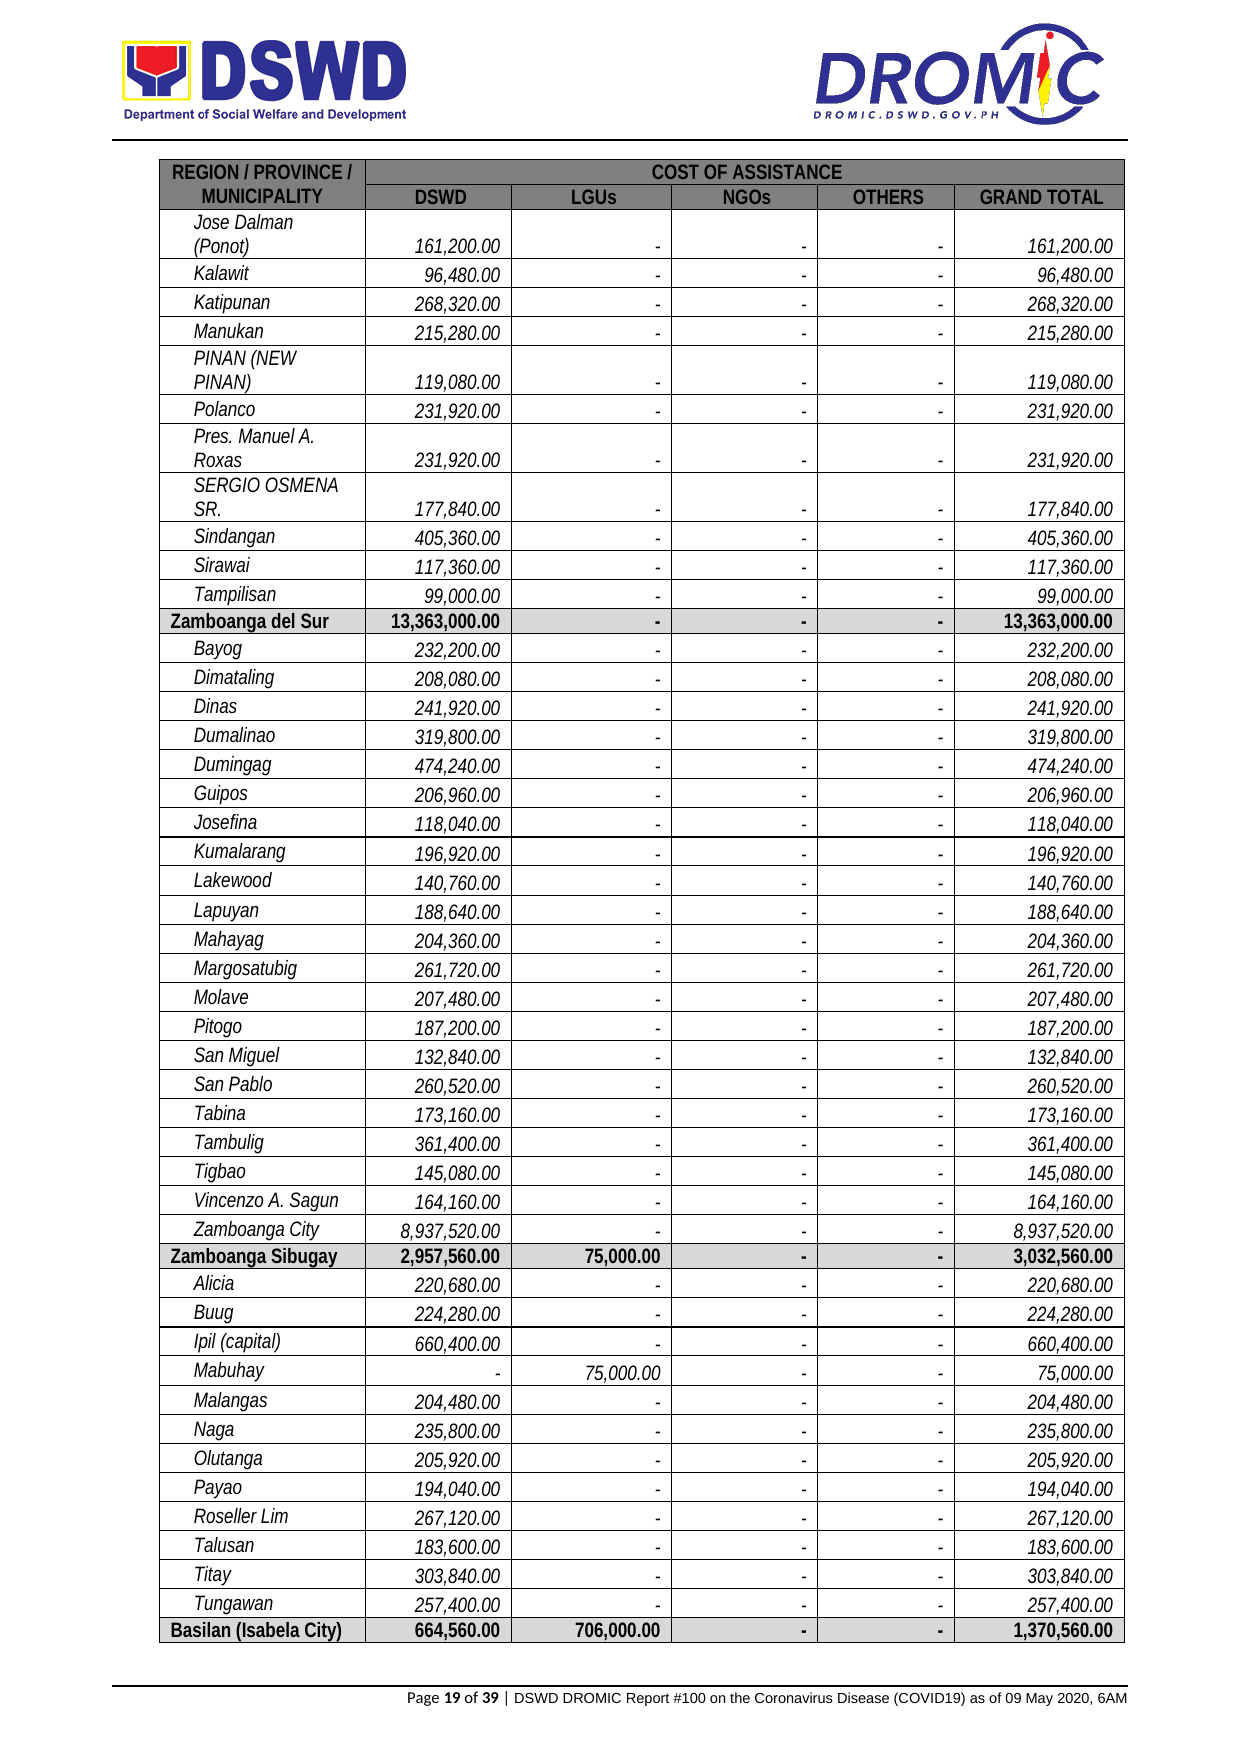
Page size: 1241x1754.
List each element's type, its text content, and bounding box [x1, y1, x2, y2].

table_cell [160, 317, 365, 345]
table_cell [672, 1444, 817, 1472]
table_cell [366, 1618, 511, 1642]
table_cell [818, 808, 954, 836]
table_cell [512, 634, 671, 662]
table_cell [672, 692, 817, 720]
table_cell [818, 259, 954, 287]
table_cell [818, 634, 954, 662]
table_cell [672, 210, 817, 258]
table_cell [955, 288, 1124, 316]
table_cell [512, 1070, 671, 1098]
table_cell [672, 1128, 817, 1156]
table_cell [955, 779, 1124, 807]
table_cell LGUs [512, 185, 671, 209]
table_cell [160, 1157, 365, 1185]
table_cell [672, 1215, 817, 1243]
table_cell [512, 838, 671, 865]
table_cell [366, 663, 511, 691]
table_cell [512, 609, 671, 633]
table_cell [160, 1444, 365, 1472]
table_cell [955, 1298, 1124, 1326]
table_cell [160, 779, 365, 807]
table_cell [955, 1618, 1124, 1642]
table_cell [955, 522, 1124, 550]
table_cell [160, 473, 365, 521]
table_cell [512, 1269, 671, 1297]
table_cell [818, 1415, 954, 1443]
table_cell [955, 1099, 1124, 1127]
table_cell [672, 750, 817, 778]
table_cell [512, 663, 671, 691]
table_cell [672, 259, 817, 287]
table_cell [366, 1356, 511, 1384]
table_header REGION / PROVINCE / MUNICIPALITY [160, 160, 365, 209]
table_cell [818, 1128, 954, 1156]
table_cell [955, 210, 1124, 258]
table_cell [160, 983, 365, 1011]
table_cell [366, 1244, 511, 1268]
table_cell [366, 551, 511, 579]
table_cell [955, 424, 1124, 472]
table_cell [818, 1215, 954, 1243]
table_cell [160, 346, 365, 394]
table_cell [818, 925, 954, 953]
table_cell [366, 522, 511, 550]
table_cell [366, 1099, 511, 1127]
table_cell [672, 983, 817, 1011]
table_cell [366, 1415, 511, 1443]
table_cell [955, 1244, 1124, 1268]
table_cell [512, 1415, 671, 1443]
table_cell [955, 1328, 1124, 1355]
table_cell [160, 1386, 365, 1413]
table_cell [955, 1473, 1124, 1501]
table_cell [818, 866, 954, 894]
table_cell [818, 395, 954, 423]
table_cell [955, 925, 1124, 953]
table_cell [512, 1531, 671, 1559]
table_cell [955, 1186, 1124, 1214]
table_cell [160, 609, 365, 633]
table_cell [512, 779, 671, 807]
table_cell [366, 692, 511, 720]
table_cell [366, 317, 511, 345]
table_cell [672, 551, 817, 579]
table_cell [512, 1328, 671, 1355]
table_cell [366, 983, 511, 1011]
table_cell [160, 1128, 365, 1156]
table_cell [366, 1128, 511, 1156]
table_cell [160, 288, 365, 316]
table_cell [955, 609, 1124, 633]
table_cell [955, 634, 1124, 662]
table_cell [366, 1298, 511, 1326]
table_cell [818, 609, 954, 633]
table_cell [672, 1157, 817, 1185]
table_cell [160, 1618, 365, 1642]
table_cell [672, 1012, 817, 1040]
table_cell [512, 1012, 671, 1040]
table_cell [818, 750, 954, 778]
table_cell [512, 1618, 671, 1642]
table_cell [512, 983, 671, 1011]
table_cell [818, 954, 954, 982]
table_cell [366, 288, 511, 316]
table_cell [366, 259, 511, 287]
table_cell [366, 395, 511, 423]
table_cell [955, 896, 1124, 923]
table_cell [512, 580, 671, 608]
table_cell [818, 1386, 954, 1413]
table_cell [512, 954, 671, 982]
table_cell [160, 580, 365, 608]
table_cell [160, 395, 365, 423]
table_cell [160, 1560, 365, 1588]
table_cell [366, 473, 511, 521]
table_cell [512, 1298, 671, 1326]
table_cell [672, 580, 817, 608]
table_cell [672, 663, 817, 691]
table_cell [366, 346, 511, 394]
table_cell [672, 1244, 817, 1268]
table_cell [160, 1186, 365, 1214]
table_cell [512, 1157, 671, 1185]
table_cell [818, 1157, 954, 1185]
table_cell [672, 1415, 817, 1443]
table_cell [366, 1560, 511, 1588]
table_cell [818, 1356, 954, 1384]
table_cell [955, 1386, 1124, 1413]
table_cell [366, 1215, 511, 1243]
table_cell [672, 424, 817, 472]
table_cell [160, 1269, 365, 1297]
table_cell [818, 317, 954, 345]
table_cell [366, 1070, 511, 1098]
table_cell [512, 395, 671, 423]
table_cell NGOs [672, 185, 817, 209]
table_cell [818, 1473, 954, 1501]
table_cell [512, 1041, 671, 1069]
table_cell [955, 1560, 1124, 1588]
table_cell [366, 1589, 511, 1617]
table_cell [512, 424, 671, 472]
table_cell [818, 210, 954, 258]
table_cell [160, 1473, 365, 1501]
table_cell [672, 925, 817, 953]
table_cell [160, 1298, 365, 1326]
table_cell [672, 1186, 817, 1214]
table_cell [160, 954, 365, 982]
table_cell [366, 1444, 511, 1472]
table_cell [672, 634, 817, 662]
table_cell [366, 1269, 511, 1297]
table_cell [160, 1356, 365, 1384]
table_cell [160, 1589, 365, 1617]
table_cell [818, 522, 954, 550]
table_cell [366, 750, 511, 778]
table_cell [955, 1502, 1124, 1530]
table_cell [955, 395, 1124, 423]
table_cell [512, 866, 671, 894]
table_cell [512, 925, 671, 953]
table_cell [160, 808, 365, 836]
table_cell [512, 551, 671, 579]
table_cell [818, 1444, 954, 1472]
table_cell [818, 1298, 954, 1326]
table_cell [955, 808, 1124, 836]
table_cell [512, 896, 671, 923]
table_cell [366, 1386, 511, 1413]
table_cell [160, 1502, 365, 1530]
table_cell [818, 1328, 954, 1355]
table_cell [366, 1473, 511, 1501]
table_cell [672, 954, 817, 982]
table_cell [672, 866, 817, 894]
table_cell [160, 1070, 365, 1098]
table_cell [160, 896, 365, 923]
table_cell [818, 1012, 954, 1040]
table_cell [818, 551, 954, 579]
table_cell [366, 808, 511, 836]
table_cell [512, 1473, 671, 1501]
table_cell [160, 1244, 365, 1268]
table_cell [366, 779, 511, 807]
picture [112, 37, 417, 125]
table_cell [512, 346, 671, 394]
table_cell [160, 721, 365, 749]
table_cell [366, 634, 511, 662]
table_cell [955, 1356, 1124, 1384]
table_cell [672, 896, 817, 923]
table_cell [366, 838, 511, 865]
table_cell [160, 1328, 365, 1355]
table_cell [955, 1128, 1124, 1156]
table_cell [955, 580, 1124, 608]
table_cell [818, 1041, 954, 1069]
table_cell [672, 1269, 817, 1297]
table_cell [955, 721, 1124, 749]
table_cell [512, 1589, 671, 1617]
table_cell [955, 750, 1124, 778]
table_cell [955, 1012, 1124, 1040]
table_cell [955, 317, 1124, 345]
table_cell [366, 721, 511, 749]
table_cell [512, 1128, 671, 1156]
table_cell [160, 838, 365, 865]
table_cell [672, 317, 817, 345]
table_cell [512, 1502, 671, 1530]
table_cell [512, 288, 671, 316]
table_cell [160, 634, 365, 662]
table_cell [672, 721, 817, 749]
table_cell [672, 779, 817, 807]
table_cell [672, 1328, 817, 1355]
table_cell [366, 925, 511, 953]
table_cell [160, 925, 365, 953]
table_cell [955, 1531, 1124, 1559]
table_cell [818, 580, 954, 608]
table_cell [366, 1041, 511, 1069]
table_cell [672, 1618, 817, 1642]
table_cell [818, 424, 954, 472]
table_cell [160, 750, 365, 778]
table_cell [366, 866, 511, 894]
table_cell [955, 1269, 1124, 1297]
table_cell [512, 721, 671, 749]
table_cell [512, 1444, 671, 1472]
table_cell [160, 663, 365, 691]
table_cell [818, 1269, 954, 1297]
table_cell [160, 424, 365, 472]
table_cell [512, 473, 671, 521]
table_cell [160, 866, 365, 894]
table_cell OTHERS [818, 185, 954, 209]
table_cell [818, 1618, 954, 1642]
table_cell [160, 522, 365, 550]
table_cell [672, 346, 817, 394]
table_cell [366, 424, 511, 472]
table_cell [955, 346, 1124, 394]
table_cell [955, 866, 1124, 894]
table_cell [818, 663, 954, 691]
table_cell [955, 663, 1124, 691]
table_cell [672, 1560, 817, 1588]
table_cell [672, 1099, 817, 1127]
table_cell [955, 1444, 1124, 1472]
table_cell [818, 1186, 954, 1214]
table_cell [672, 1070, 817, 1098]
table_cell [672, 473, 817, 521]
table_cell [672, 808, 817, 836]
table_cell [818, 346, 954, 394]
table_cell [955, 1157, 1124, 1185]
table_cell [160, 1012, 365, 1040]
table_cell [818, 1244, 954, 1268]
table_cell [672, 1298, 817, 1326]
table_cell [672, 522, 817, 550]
table_cell GRAND TOTAL [955, 185, 1124, 209]
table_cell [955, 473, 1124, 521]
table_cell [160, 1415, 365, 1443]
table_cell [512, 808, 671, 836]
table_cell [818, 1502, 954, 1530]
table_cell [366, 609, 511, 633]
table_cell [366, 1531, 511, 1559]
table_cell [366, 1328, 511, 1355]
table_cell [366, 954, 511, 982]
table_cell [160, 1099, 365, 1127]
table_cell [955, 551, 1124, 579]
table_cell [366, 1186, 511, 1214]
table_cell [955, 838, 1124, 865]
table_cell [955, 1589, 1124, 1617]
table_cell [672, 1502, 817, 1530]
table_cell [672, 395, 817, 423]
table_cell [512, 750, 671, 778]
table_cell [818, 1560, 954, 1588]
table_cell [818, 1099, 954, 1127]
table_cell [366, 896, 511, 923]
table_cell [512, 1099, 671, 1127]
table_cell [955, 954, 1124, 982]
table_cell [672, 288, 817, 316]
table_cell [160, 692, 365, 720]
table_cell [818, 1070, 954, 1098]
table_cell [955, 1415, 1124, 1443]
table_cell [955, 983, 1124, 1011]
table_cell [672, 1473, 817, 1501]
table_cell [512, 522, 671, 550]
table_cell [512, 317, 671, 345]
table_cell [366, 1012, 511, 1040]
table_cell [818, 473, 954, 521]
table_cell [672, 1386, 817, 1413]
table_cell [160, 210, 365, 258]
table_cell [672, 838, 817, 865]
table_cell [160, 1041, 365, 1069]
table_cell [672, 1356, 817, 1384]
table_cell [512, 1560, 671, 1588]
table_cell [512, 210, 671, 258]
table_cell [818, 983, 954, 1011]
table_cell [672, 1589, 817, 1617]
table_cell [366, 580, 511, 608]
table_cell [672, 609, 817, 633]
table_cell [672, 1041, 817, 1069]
picture [781, 23, 1133, 125]
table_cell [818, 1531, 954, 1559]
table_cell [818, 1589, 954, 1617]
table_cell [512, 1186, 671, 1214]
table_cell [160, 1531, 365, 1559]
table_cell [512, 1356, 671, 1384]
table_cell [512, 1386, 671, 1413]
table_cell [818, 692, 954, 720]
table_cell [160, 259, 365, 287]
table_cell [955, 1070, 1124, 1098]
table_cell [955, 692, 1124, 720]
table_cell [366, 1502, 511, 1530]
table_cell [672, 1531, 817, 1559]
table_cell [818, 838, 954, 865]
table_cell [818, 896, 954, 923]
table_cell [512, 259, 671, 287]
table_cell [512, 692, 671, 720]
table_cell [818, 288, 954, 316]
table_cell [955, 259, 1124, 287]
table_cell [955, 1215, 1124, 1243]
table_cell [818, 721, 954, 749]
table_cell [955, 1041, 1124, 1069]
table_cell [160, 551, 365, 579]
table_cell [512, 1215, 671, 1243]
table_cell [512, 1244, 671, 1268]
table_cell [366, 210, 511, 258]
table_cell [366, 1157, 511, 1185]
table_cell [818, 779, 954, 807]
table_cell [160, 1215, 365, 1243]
table_header COST OF ASSISTANCE [366, 160, 1124, 184]
table_cell DSWD [366, 185, 511, 209]
